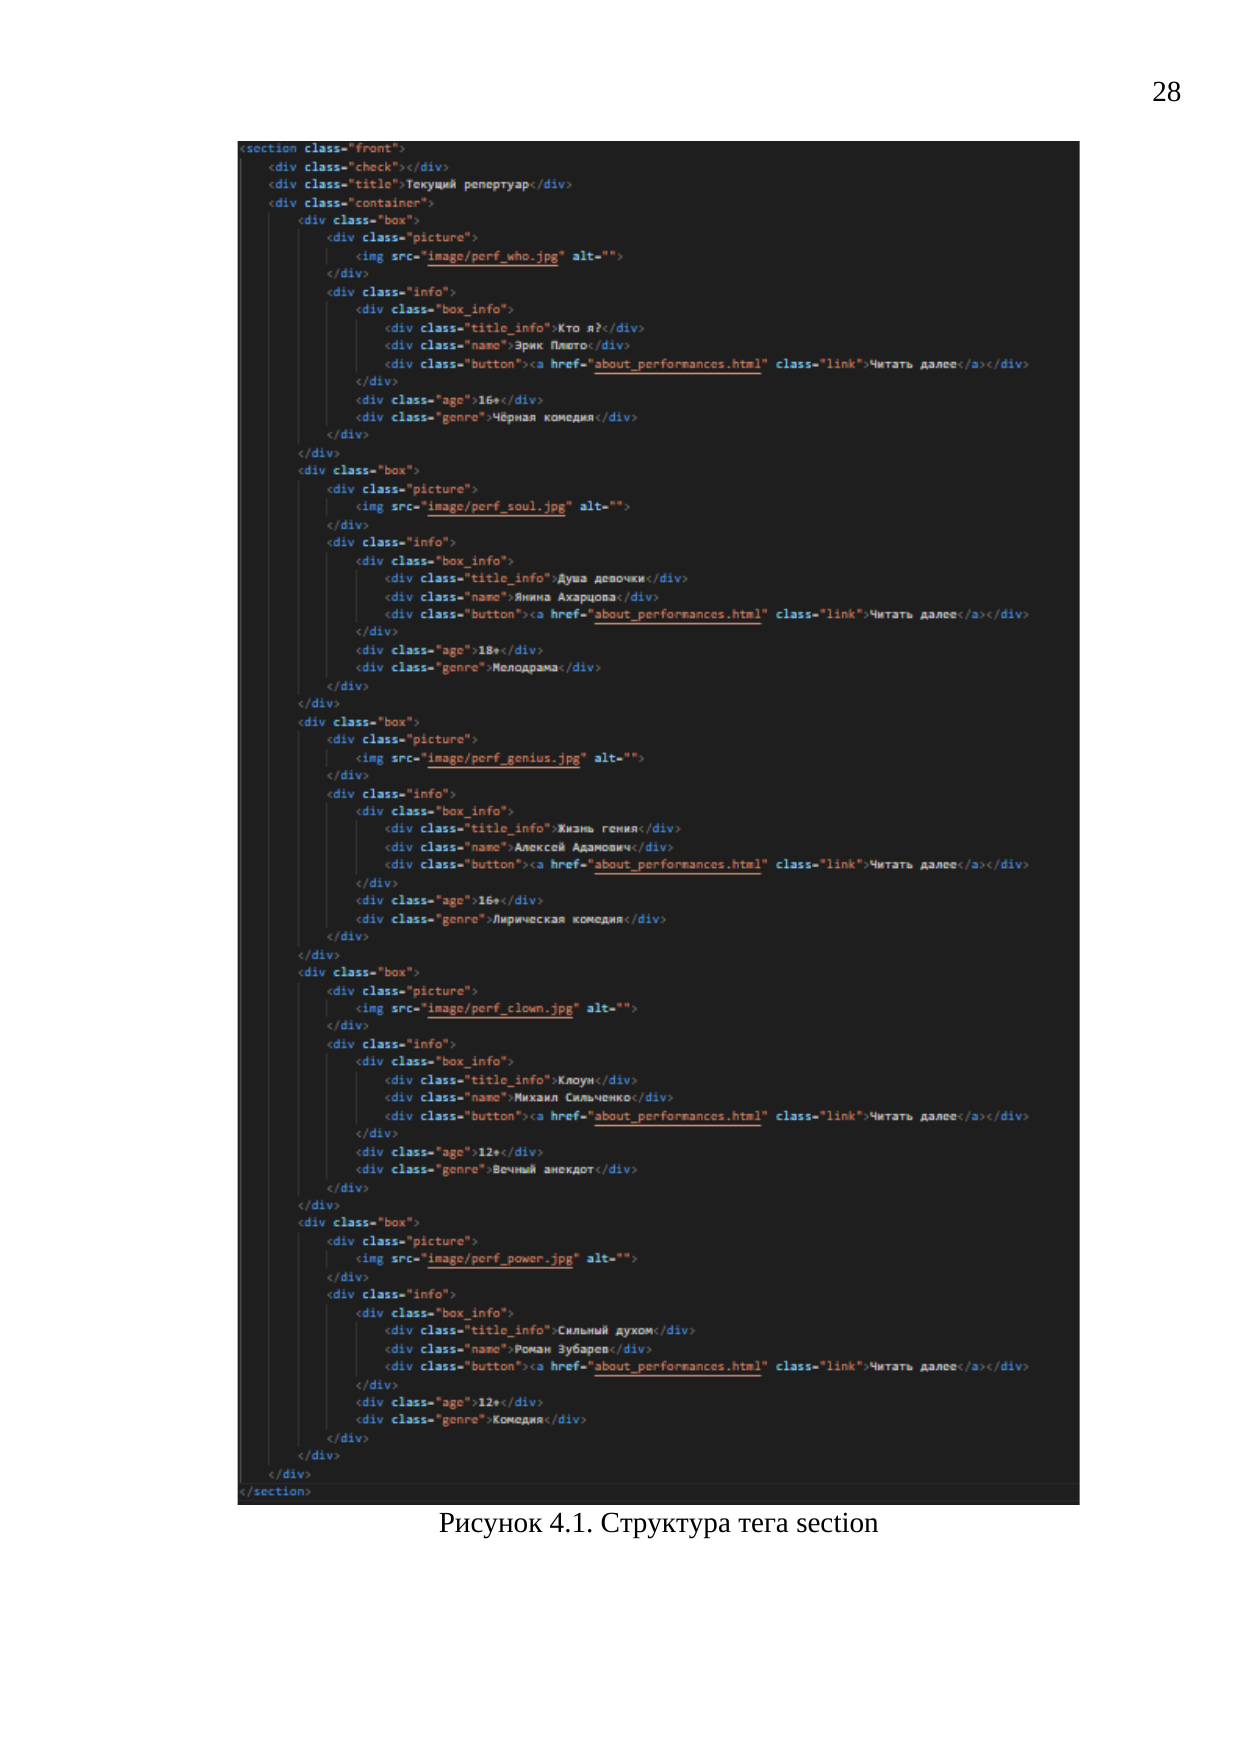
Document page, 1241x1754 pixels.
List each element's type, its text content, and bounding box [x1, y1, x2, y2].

picture [237, 141, 1080, 1505]
text Рисунок 4.1. Структура тега section [136, 1505, 1181, 1538]
